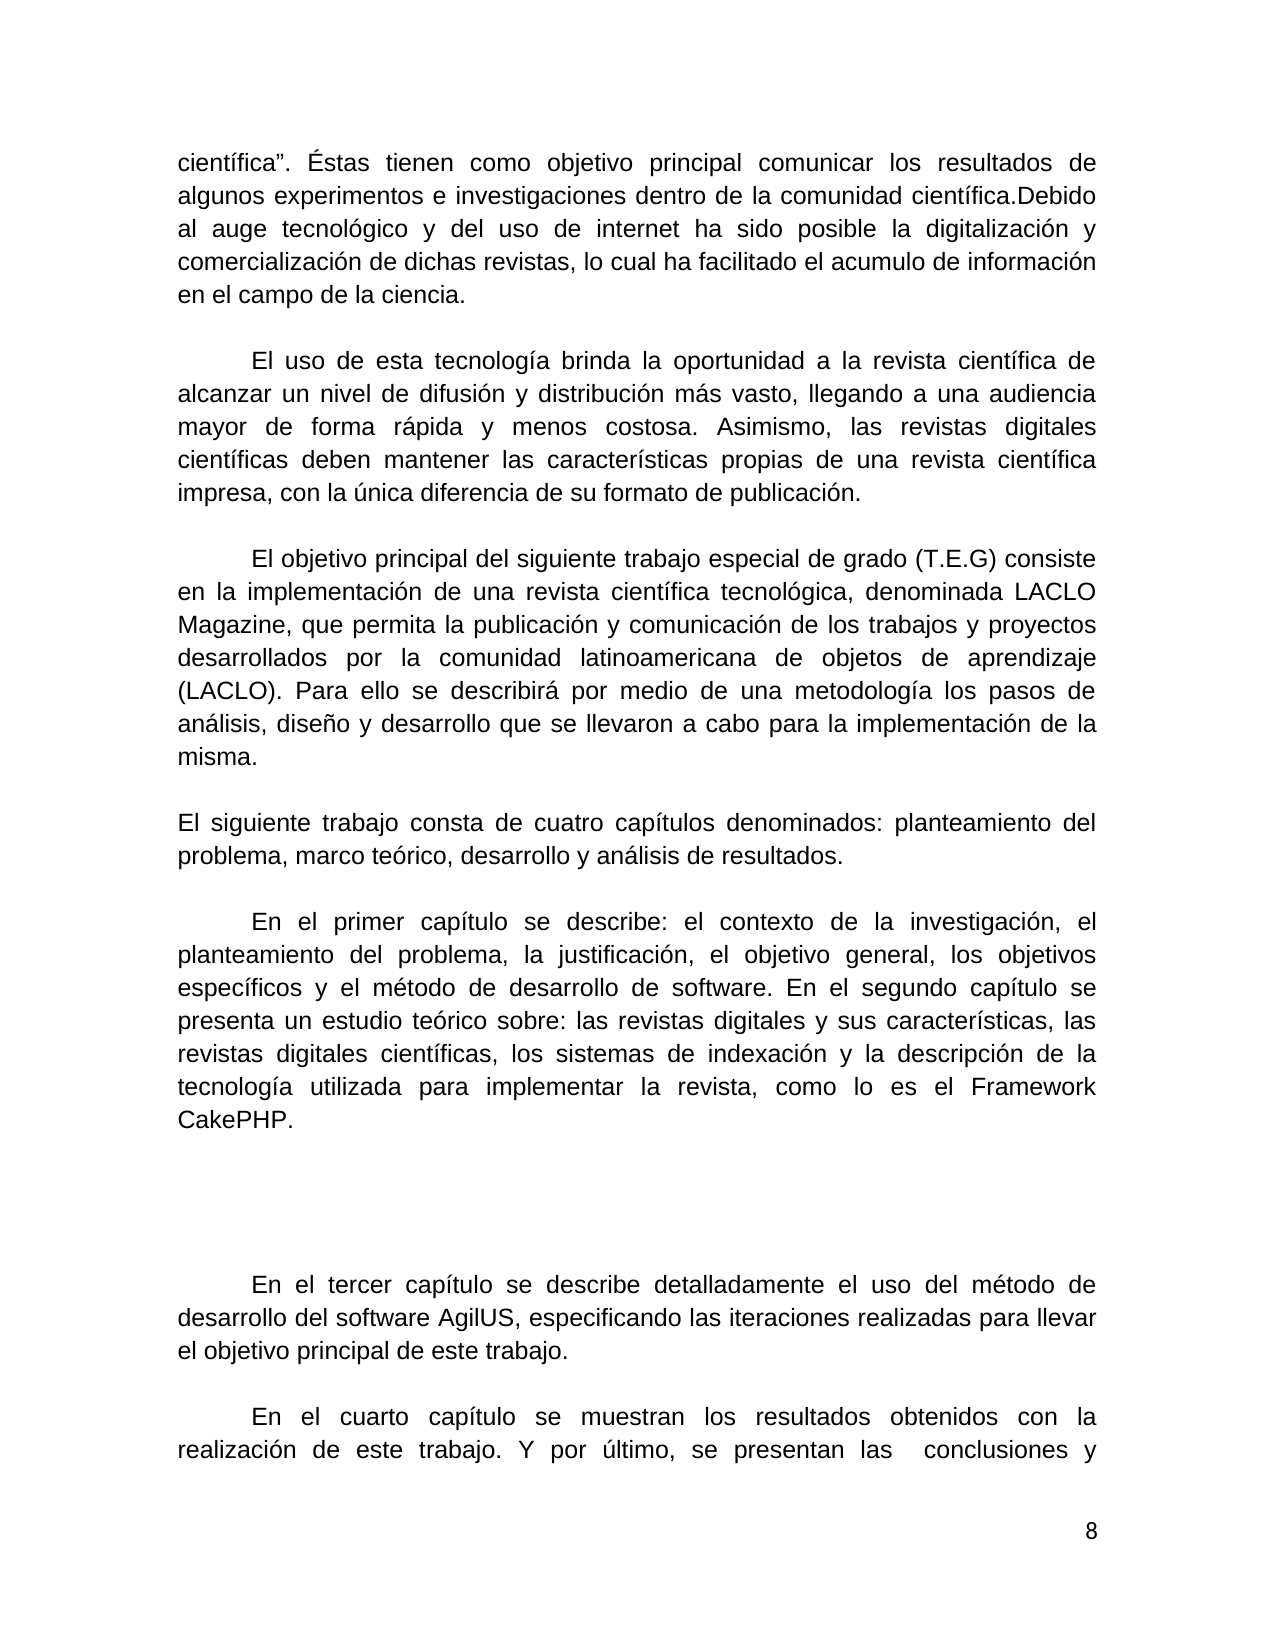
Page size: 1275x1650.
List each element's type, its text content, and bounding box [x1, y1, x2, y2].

text En el primer capítulo se describe: el contexto de la investigación, el planteamiento del problema, la justificación, el objetivo general, los objetivos específicos y el método de desarrollo de software. En el segundo capítulo se presenta un estudio teórico sobre: las revistas digitales y sus características, las revistas digitales científicas, los sistemas de indexación y la descripción de la tecnología utilizada para implementar la revista, como lo es el Framework CakePHP. [177, 907, 1098, 1134]
text El objetivo principal del siguiente trabajo especial de grado (T.E.G) consiste en la implementación de una revista científica tecnológica, denominada LACLO Magazine, que permita la publicación y comunicación de los trabajos y proyectos desarrollados por la comunidad latinoamericana de objetos de aprendizaje (LACLO). Para ello se describirá por medio de una metodología los pasos de análisis, diseño y desarrollo que se llevaron a cabo para la implementación de la misma. [177, 544, 1098, 771]
text En el tercer capítulo se describe detalladamente el uso del método de desarrollo del software AgilUS, especificando las iteraciones realizadas para llevar el objetivo principal de este trabajo. [177, 1270, 1098, 1365]
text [177, 1402, 1098, 1464]
text El uso de esta tecnología brinda la oportunidad a la revista científica de alcanzar un nivel de difusión y distribución más vasto, llegando a una audiencia mayor de forma rápida y menos costosa. Asimismo, las revistas digitales científicas deben mantener las características propias de una revista científica impresa, con la única diferencia de su formato de publicación. [177, 346, 1098, 507]
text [177, 148, 1098, 308]
text El siguiente trabajo consta de cuatro capítulos denominados: planteamiento del problema, marco teórico, desarrollo y análisis de resultados. [177, 808, 1098, 870]
